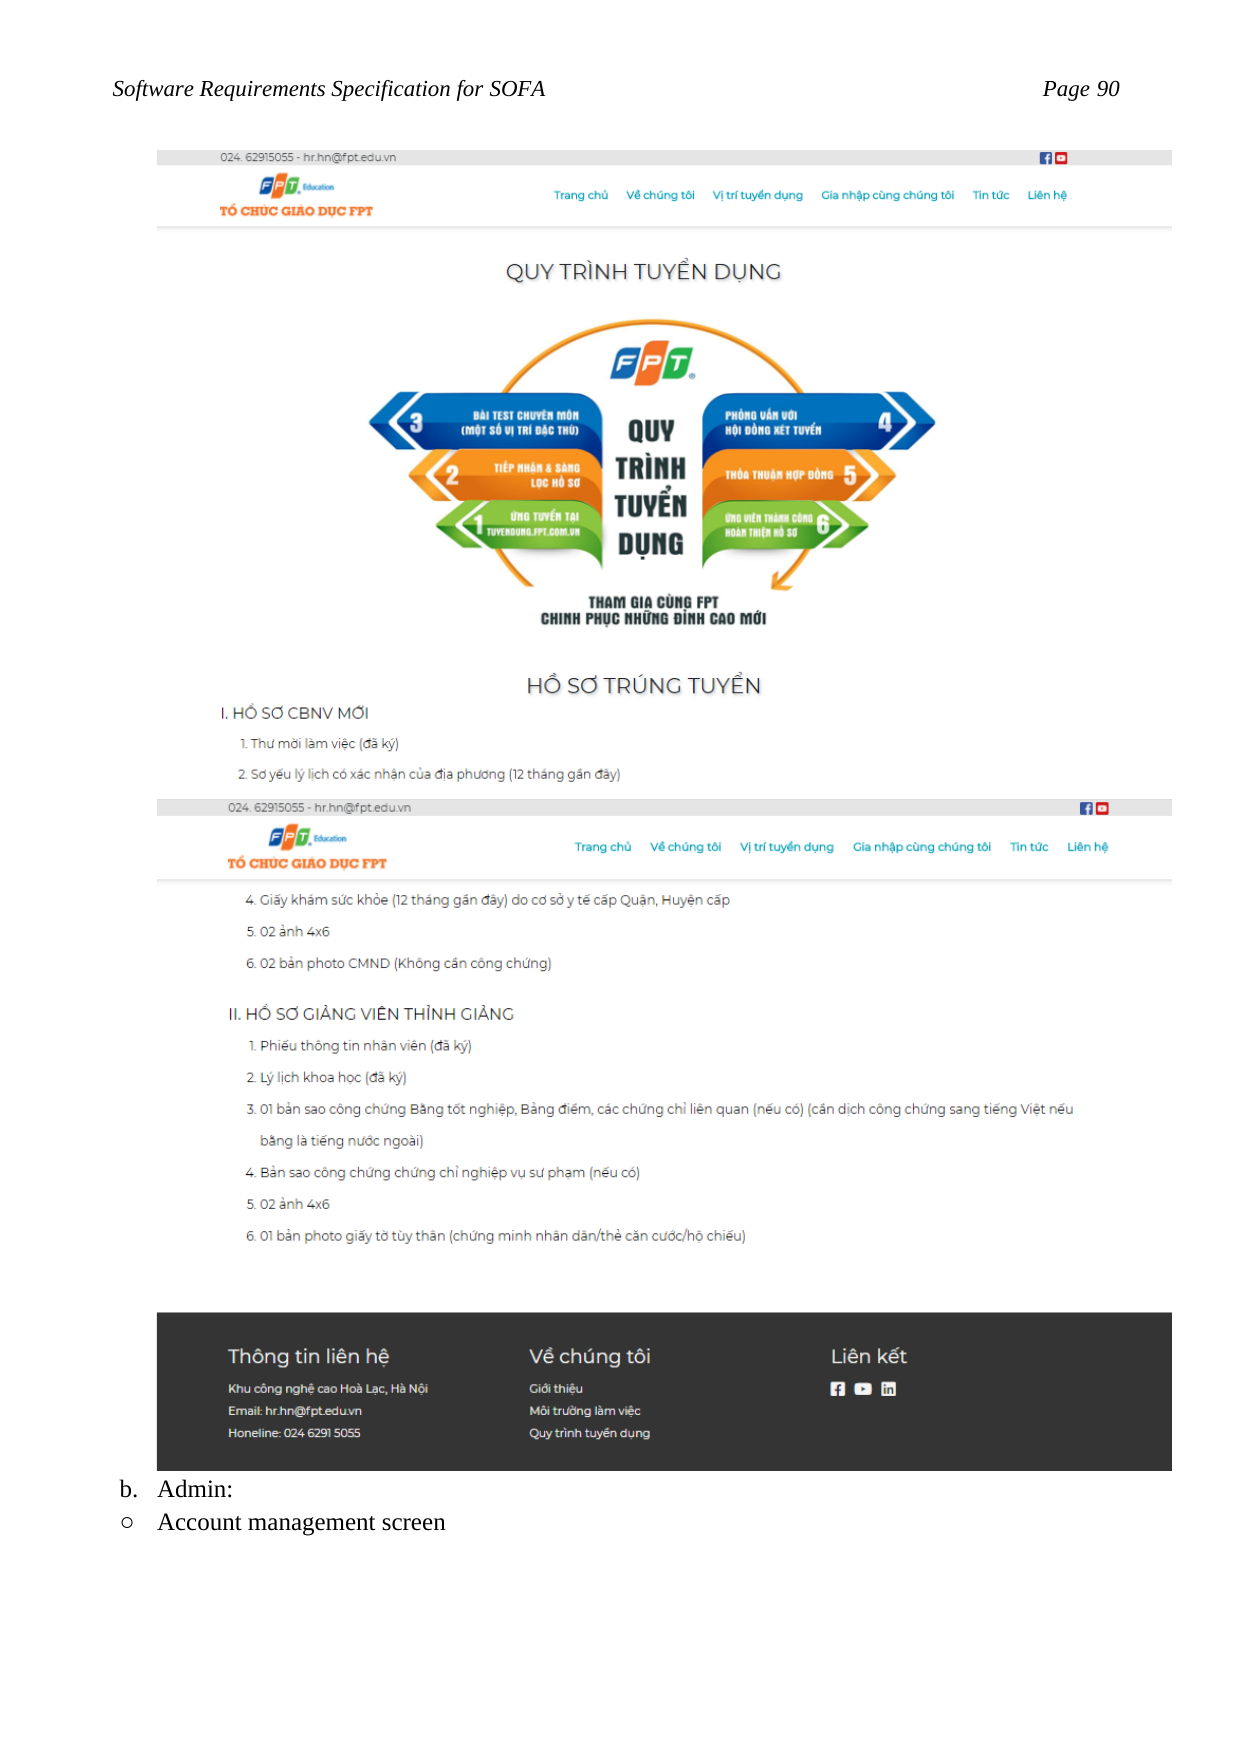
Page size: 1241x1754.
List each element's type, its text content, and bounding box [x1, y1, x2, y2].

list Account management screen [119, 1507, 1128, 1536]
list Admin: [119, 1474, 1128, 1503]
picture [156, 799, 1172, 1471]
picture [156, 150, 1172, 796]
